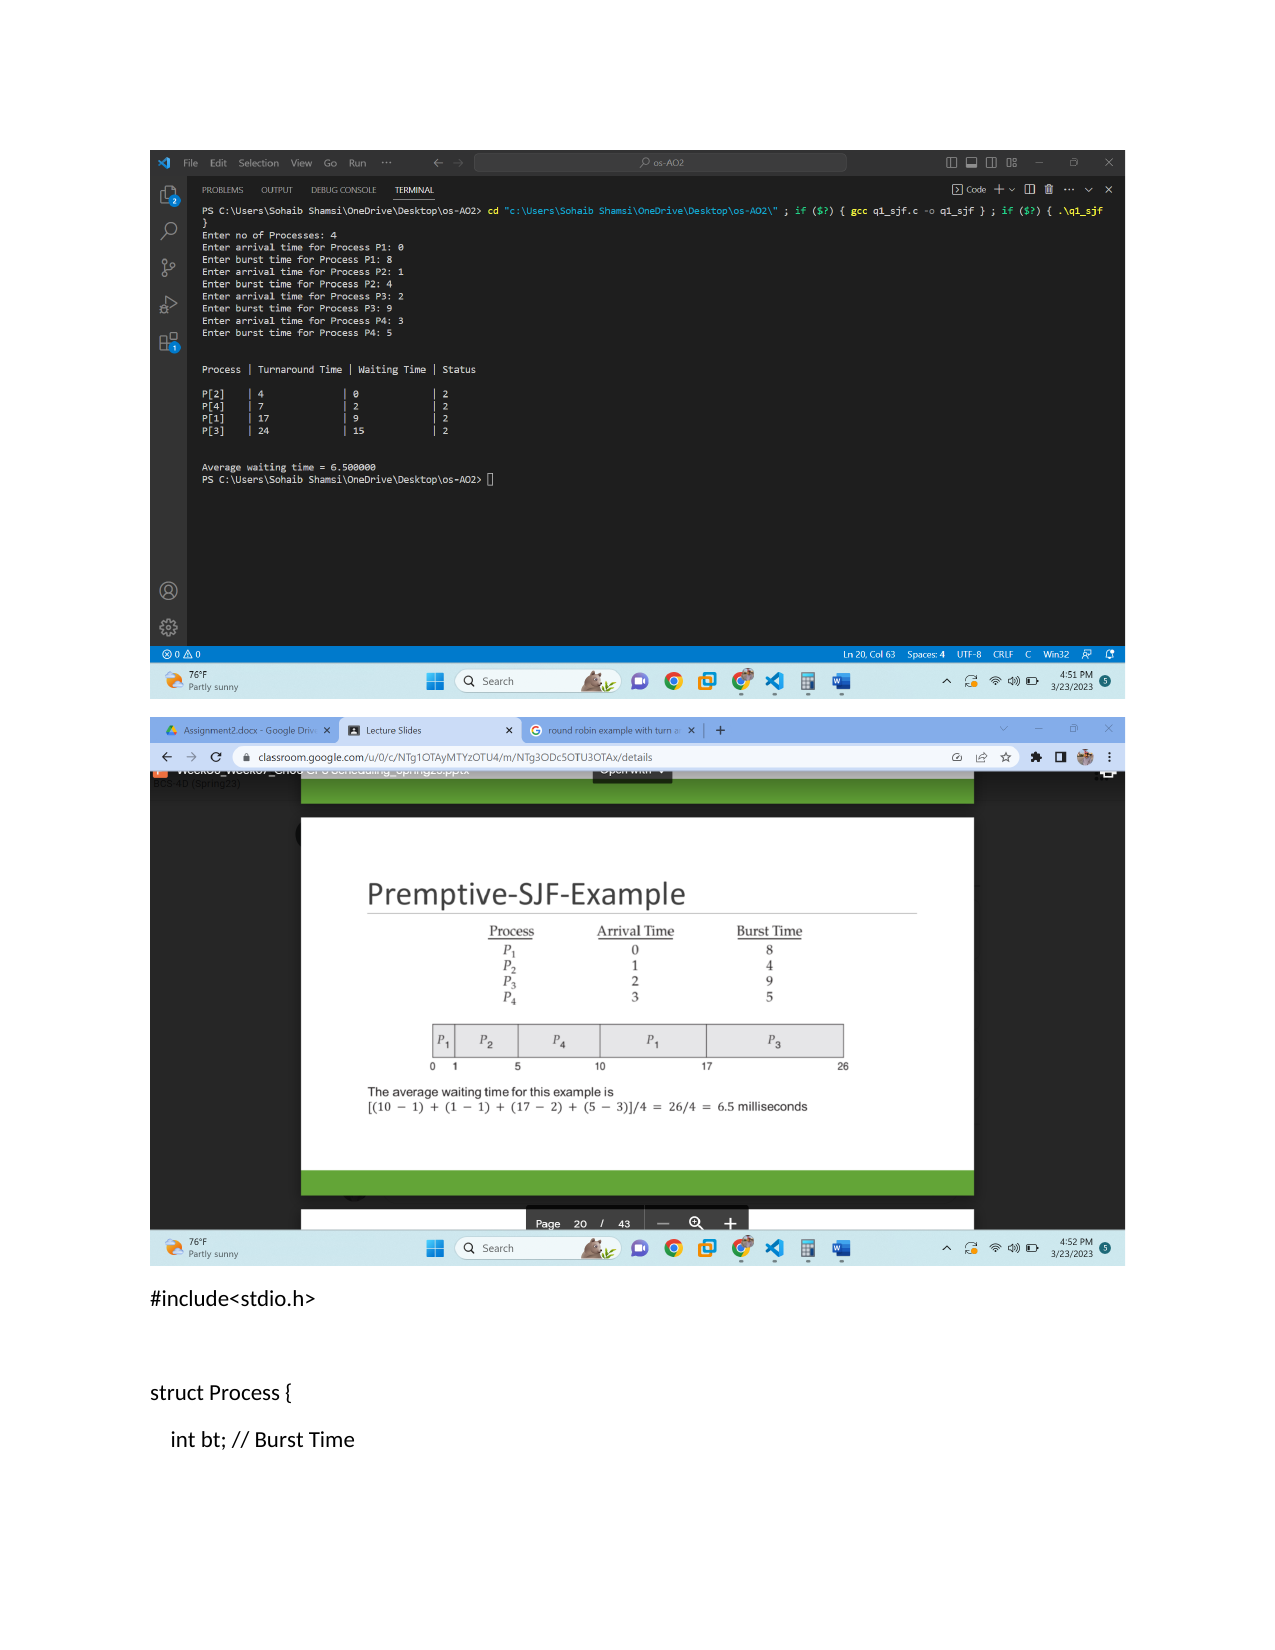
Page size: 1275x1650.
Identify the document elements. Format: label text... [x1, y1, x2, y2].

text struct Process { [150, 1378, 1125, 1406]
picture [150, 717, 1125, 1266]
text int bt; // Burst Time [150, 1425, 1125, 1453]
picture [150, 150, 1125, 699]
text #include<stdio.h> [150, 1284, 1125, 1313]
